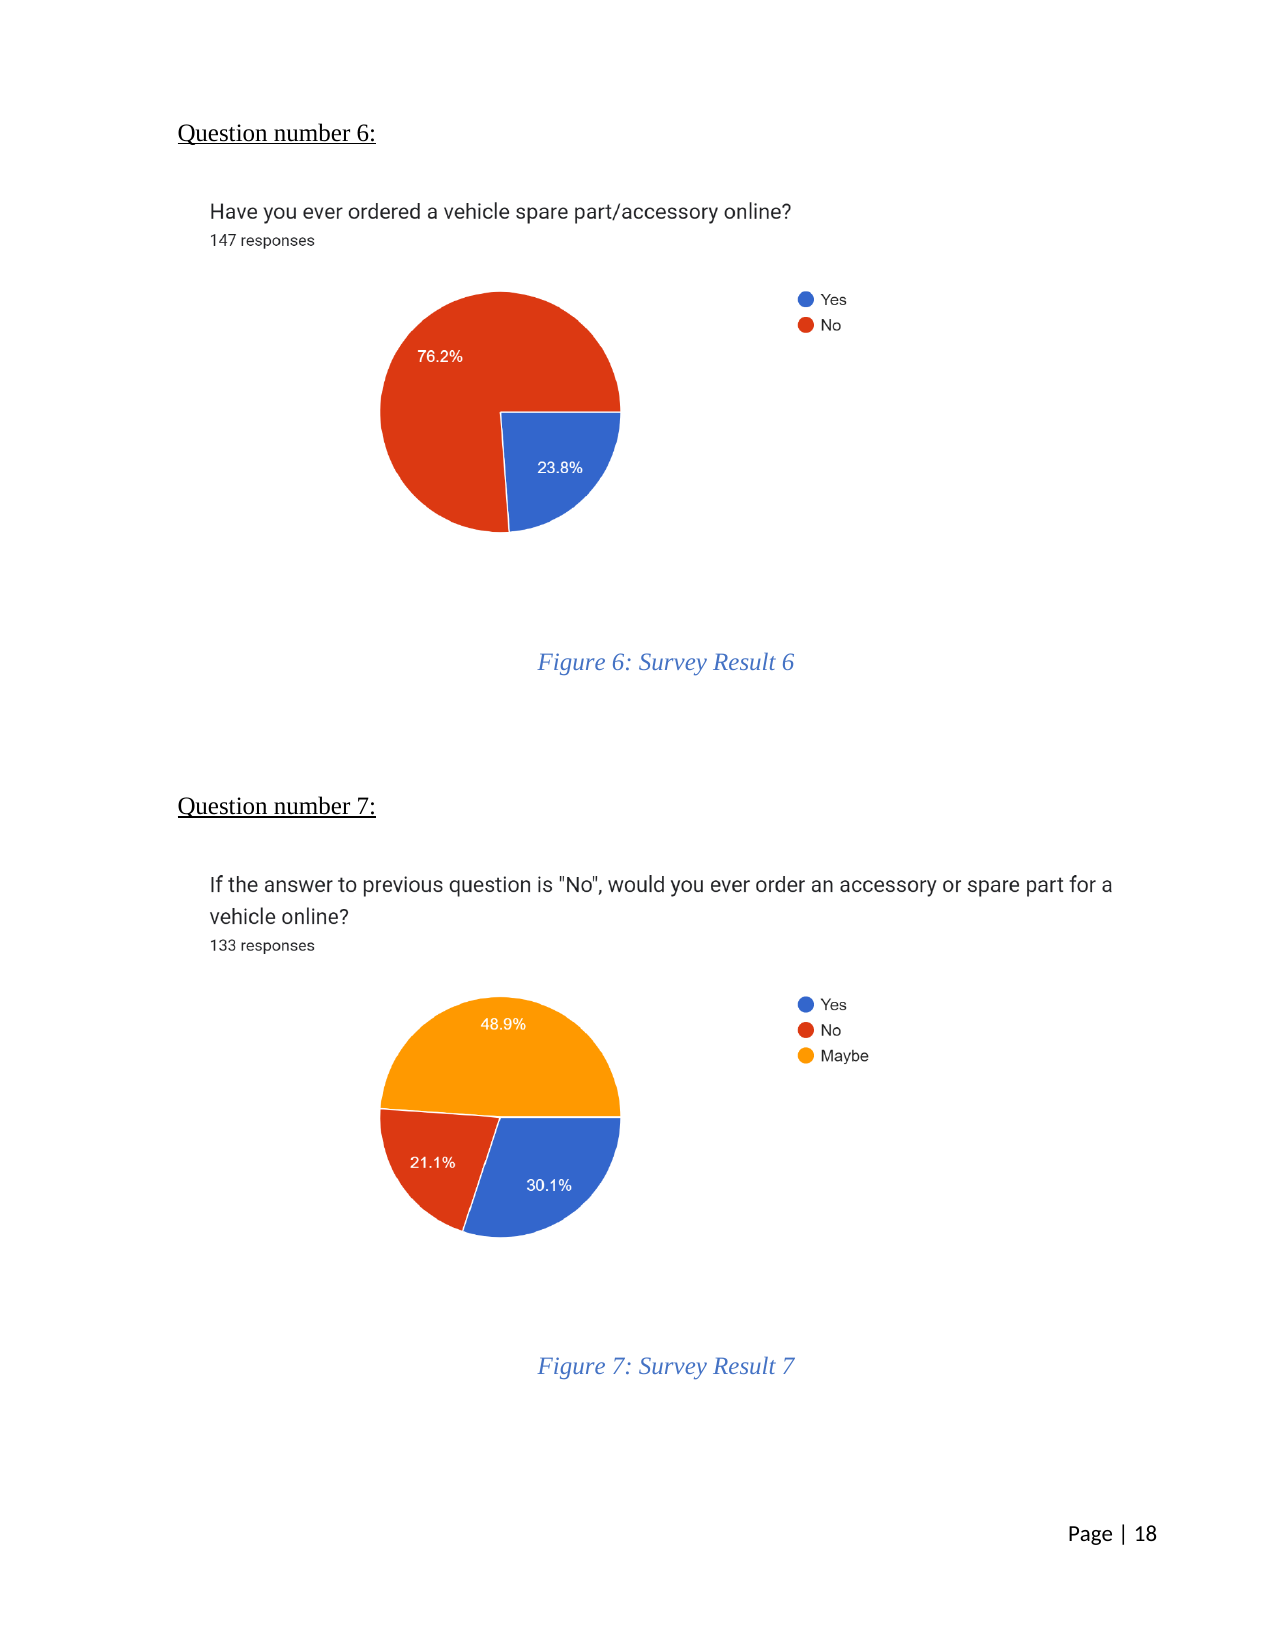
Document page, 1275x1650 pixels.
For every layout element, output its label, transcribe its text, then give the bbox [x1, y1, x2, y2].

picture [177, 165, 1158, 578]
text Question number 6: [177, 118, 1157, 147]
text Figure 7: Survey Result 7 [177, 1351, 1157, 1380]
picture [177, 838, 1158, 1283]
text Question number 7: [177, 791, 1157, 820]
text Figure 6: Survey Result 6 [177, 647, 1157, 676]
